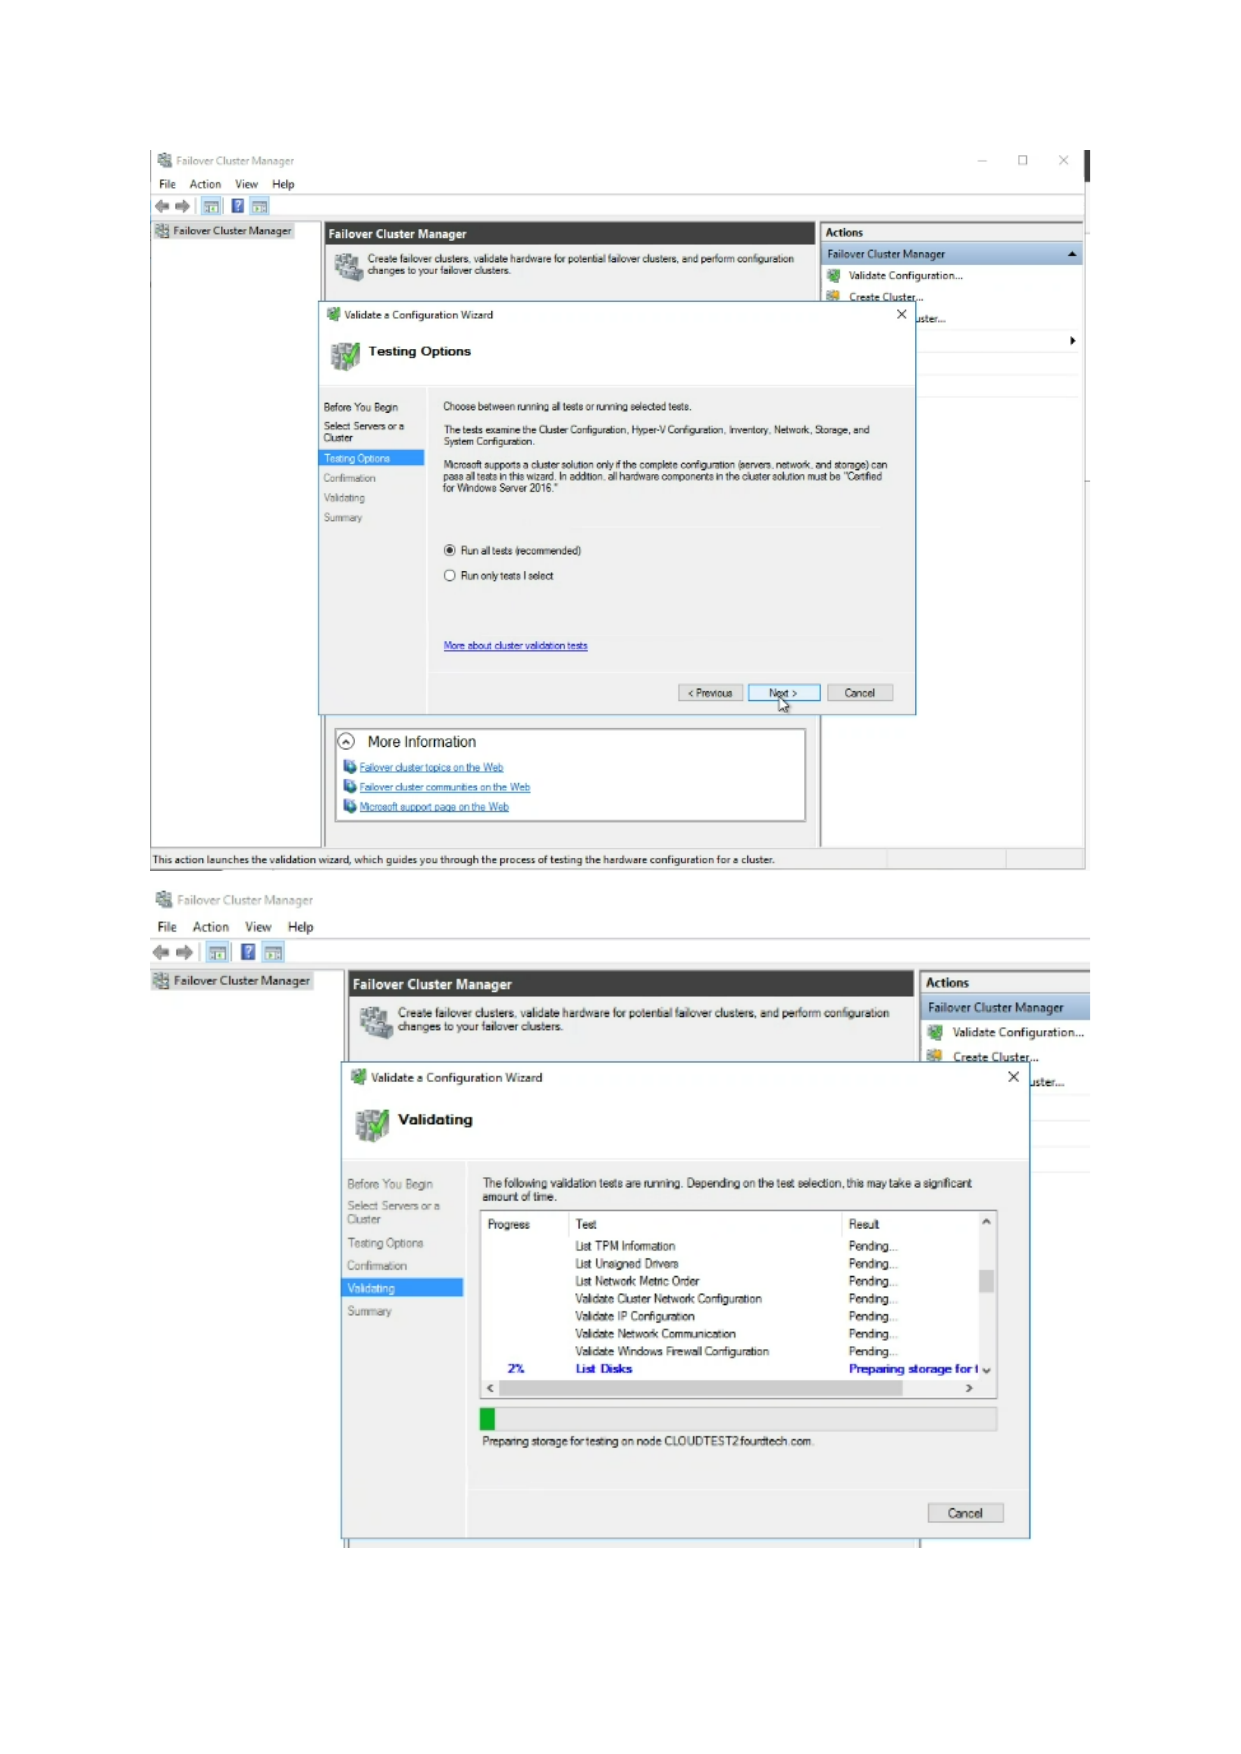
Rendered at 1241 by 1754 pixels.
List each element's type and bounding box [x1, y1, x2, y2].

picture [150, 150, 1091, 871]
picture [150, 888, 1091, 1548]
